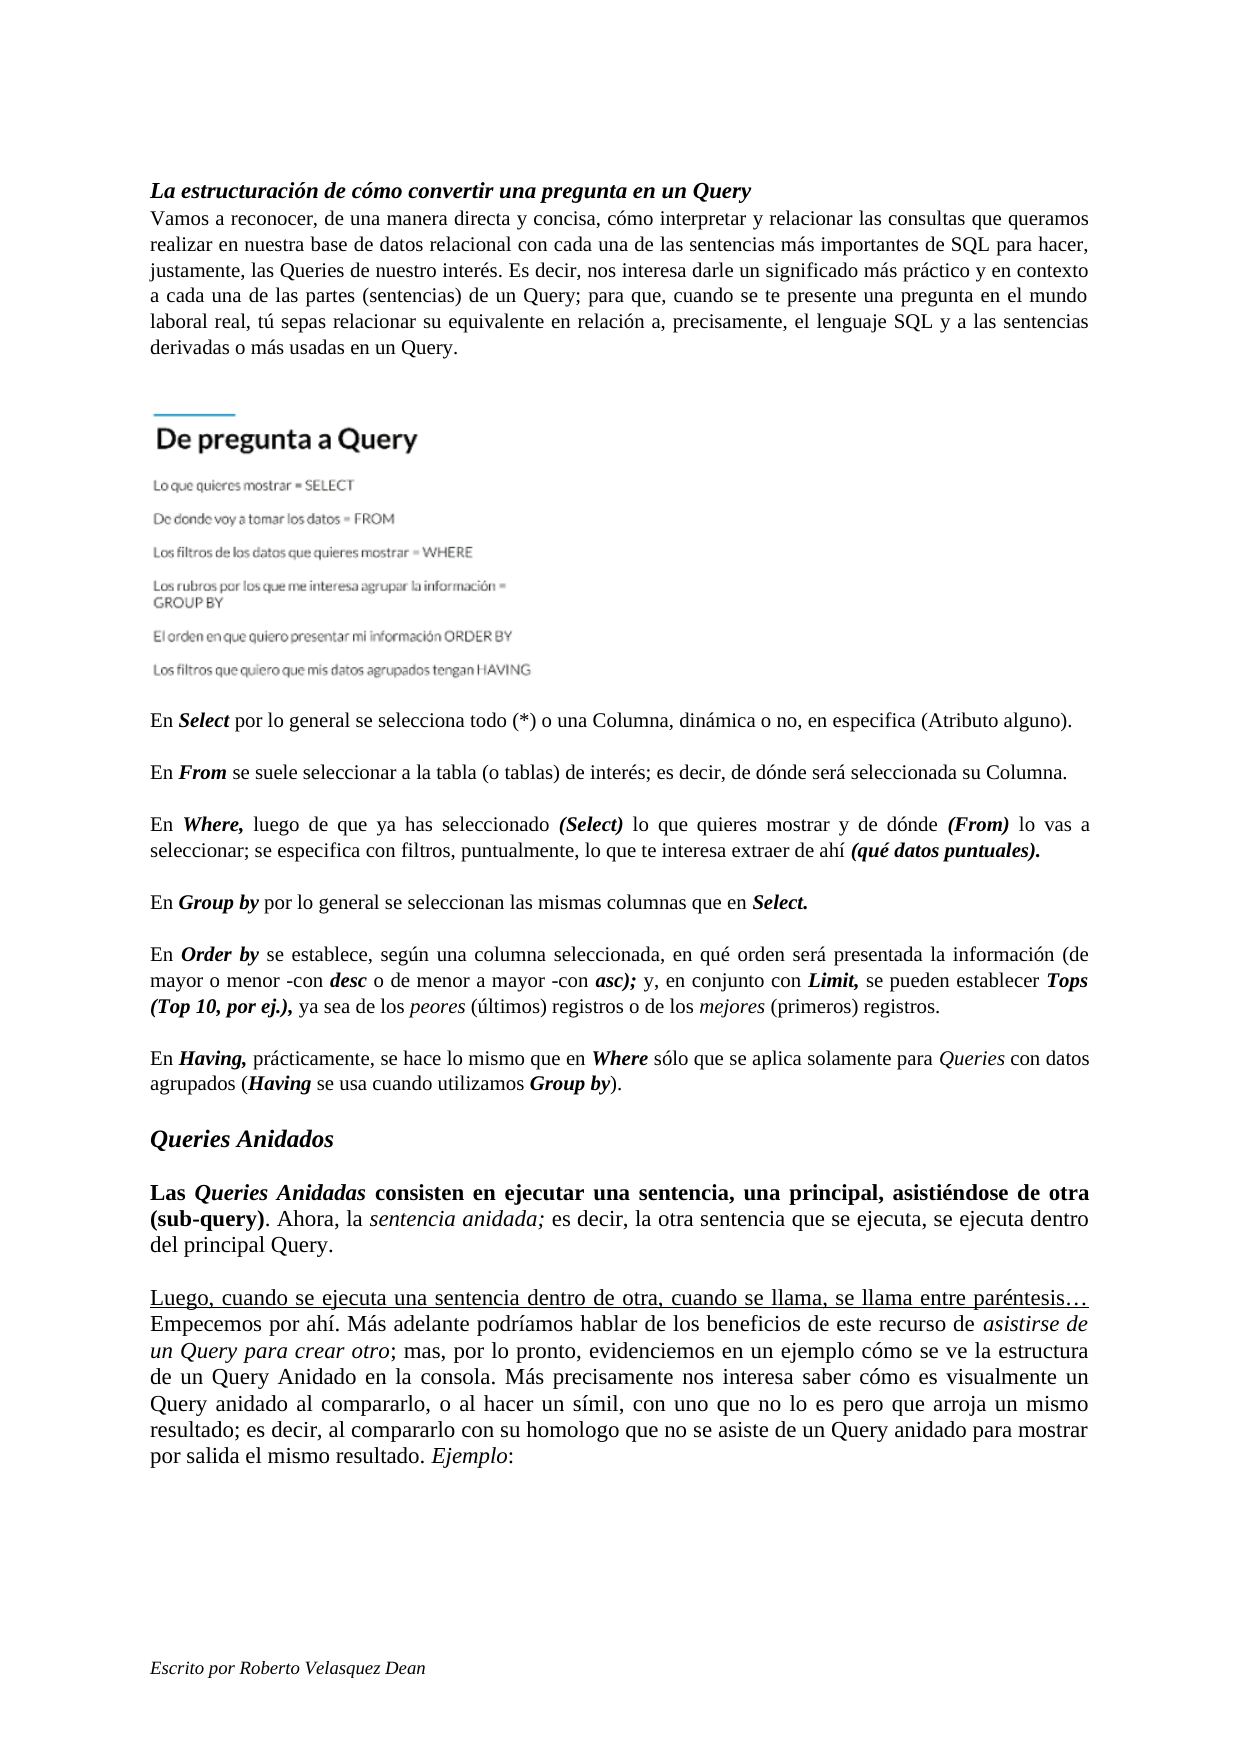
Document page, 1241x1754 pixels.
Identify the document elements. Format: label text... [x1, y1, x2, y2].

text En Group by por lo general se seleccionan las mismas columnas que en Select. [150, 890, 1090, 914]
text Queries Anidados [150, 1124, 1090, 1152]
text Las Queries Anidadas consisten en ejecutar una sentencia, una principal, asistiéndose de otra (sub-query). Ahora, la sentencia anidada; es decir, la otra sentencia que se ejecuta, se ejecuta dentro del principal Query. [150, 1179, 1090, 1258]
text En Having, prácticamente, se hace lo mismo que en Where sólo que se aplica solamente para Queries con datos agrupados (Having se usa cuando utilizamos Group by). [150, 1045, 1090, 1095]
text Luego, cuando se ejecuta una sentencia dentro de otra, cuando se llama, se llama entre paréntesis… Empecemos por ahí. Más adelante podríamos hablar de los beneficios de este recurso de asistirse de un Query para crear otro; mas, por lo pronto, evidenciemos en un ejemplo cómo se ve la estructura de un Query Anidado en la consola. Más precisamente nos interesa saber cómo es visualmente un Query anidado al compararlo, o al hacer un símil, con uno que no lo es pero que arroja un mismo resultado; es decir, al compararlo con su homologo que no se asiste de un Query anidado para mostrar por salida el mismo resultado. Ejemplo: [150, 1284, 1090, 1469]
picture [150, 413, 534, 681]
text En Order by se establece, según una columna seleccionada, en qué orden será presentada la información (de mayor o menor -con desc o de menor a mayor -con asc); y, en conjunto con Limit, se pueden establecer Tops (Top 10, por ej.), ya sea de los peores (últimos) registros o de los mejores (primeros) registros. [150, 942, 1090, 1018]
text En Select por lo general se selecciona todo (*) o una Columna, dinámica o no, en especifica (Atributo alguno). [150, 708, 1090, 732]
text La estructuración de cómo convertir una pregunta en un Query [150, 177, 1090, 203]
text En Where, luego de que ya has seleccionado (Select) lo que quieres mostrar y de dónde (From) lo vas a seleccionar; se especifica con filtros, puntualmente, lo que te interesa extraer de ahí (qué datos puntuales). [150, 812, 1090, 862]
text En From se suele seleccionar a la tabla (o tablas) de interés; es decir, de dónde será seleccionada su Columna. [150, 760, 1090, 784]
text Vamos a reconocer, de una manera directa y concisa, cómo interpretar y relacionar las consultas que queramos realizar en nuestra base de datos relacional con cada una de las sentencias más importantes de SQL para hacer, justamente, las Queries de nuestro interés. Es decir, nos interesa darle un significado más práctico y en contexto a cada una de las partes (sentencias) de un Query; para que, cuando se te presente una pregunta en el mundo laboral real, tú sepas relacionar su equivalente en relación a, precisamente, el lenguaje SQL y a las sentencias derivadas o más usadas en un Query. [150, 206, 1090, 359]
